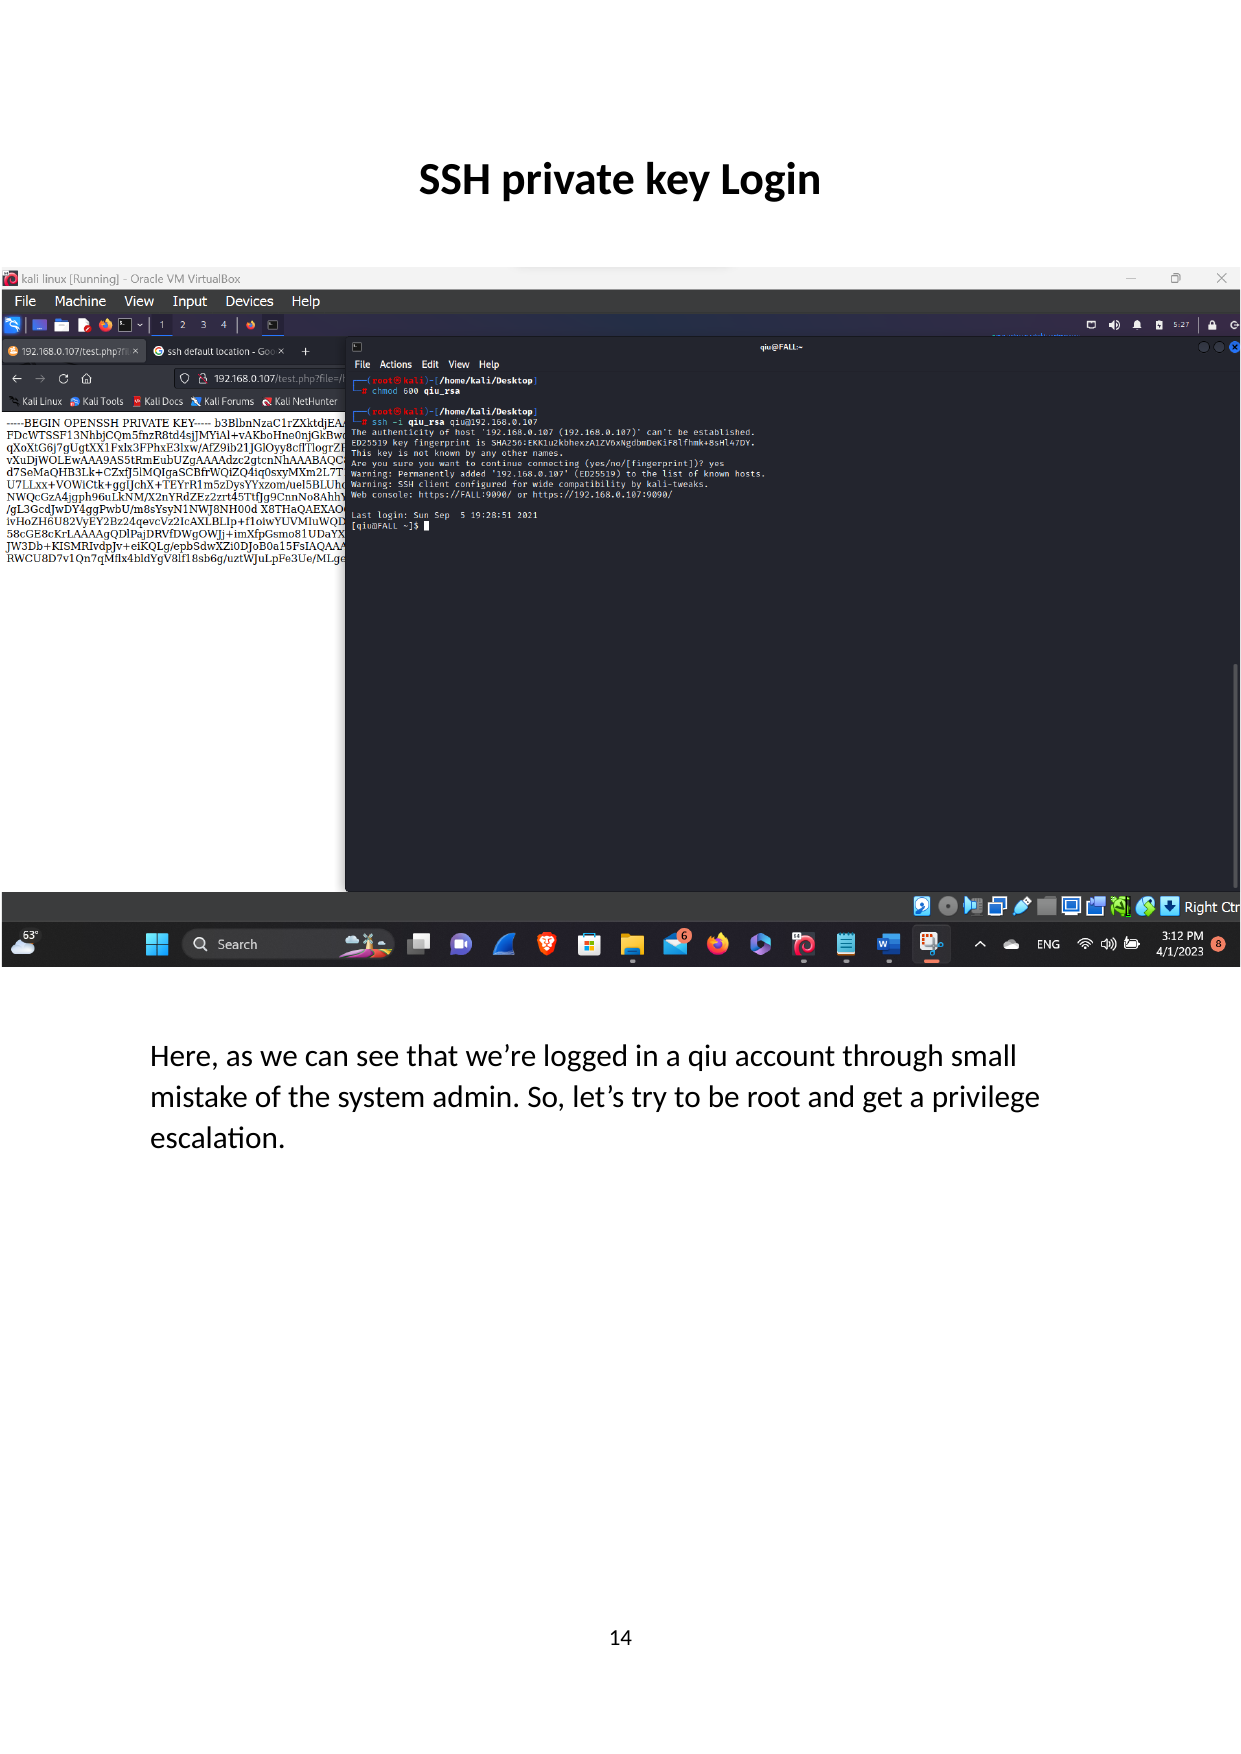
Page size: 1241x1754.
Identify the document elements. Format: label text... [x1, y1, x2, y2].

picture [1, 267, 1241, 967]
text SSH private key Login [150, 150, 1090, 206]
text Here, as we can see that we’re logged in a qiu account through small mistake of the system admin. So, let’s try to be root and get a privilege escalation. [150, 1036, 1090, 1157]
